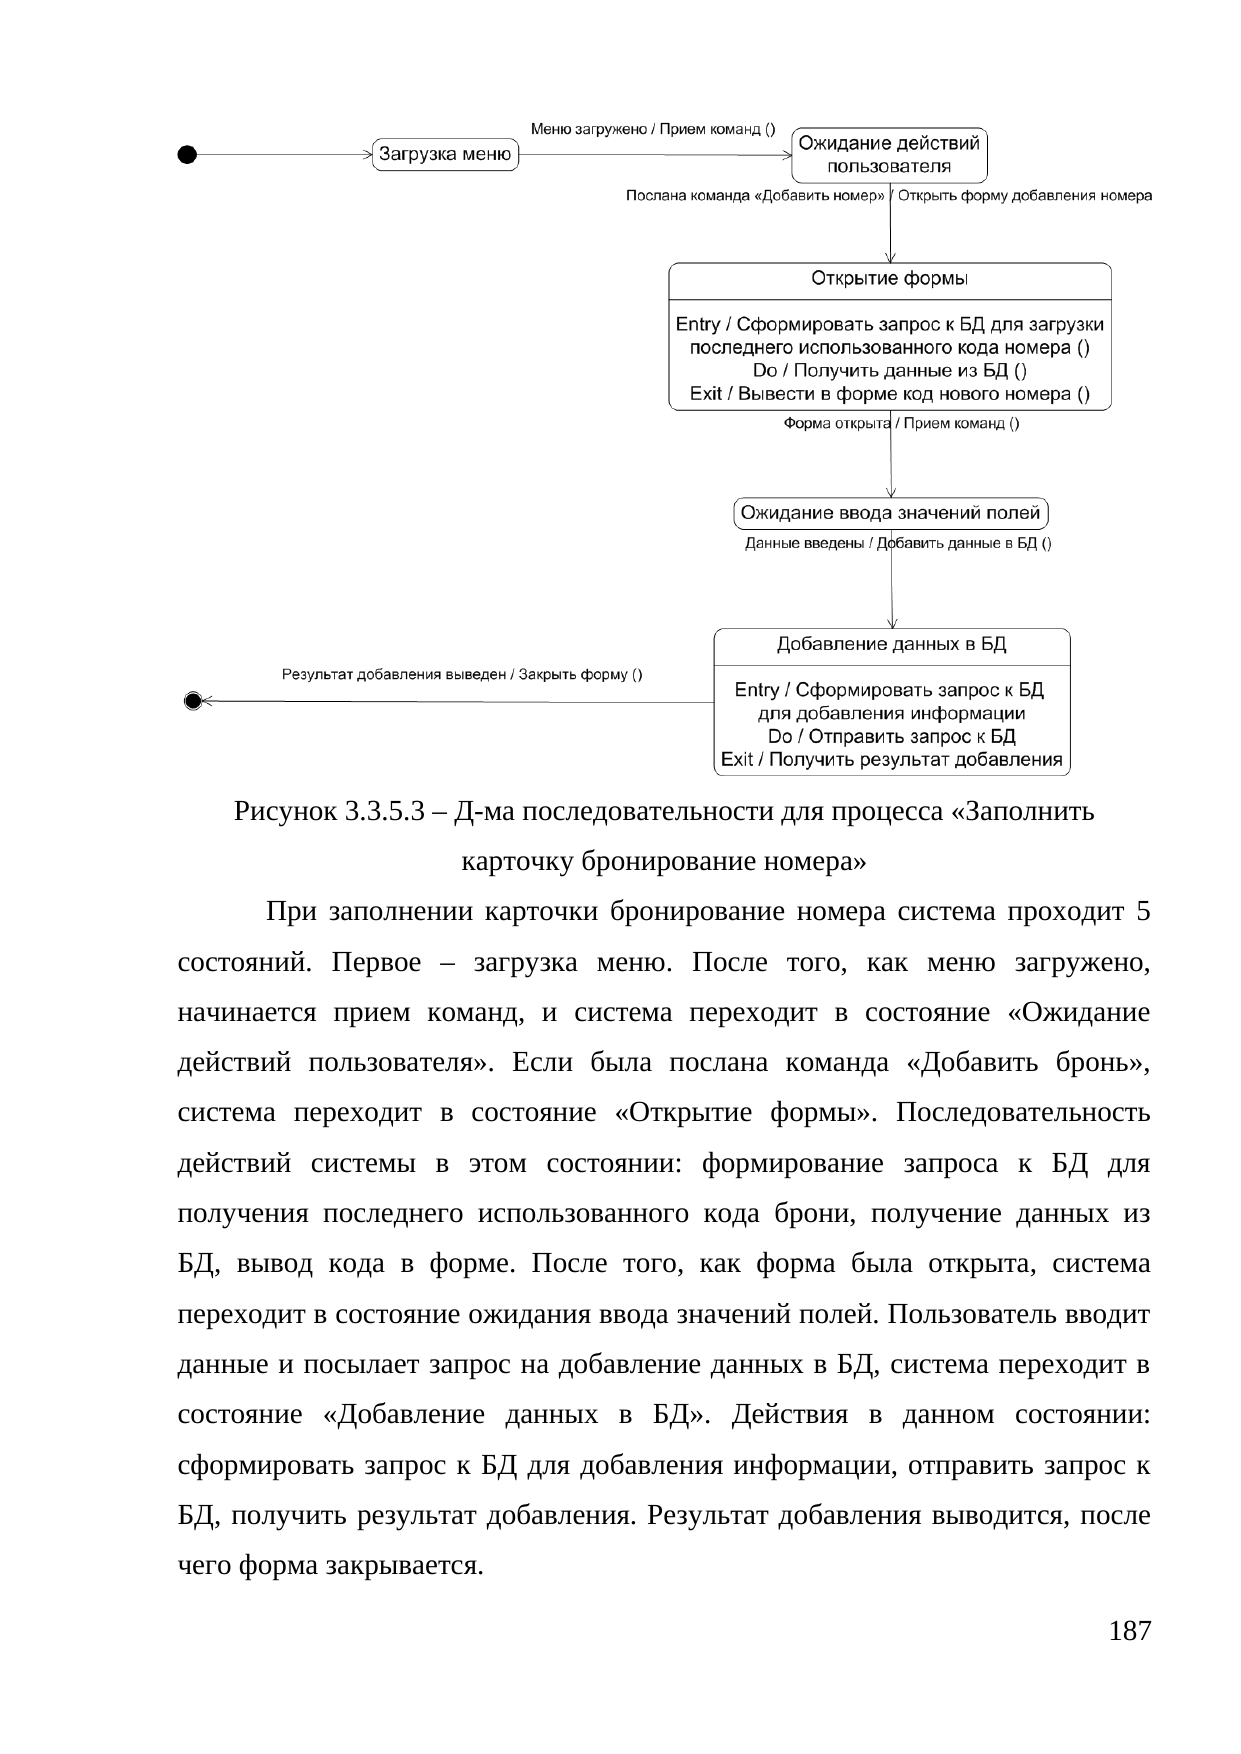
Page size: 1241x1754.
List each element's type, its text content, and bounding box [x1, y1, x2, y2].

text При заполнении карточки бронирование номера система проходит 5 состояний. Первое – загрузка меню. После того, как меню загружено, начинается прием команд, и система переходит в состояние «Ожидание действий пользователя». Если была послана команда «Добавить бронь», система переходит в состояние «Открытие формы». Последовательность действий системы в этом состоянии: формирование запроса к БД для получения последнего использованного кода брони, получение данных из БД, вывод кода в форме. После того, как форма была открыта, система переходит в состояние ожидания ввода значений полей. Пользователь вводит данные и посылает запрос на добавление данных в БД, система переходит в состояние «Добавление данных в БД». Действия в данном состоянии: сформировать запрос к БД для добавления информации, отправить запрос к БД, получить результат добавления. Результат добавления выводится, после чего форма закрывается. [177, 893, 1152, 1581]
picture [177, 118, 1153, 776]
text Рисунок 3.3.5.3 – Д-ма последовательности для процесса «Заполнить карточку бронирование номера» [177, 776, 1152, 877]
